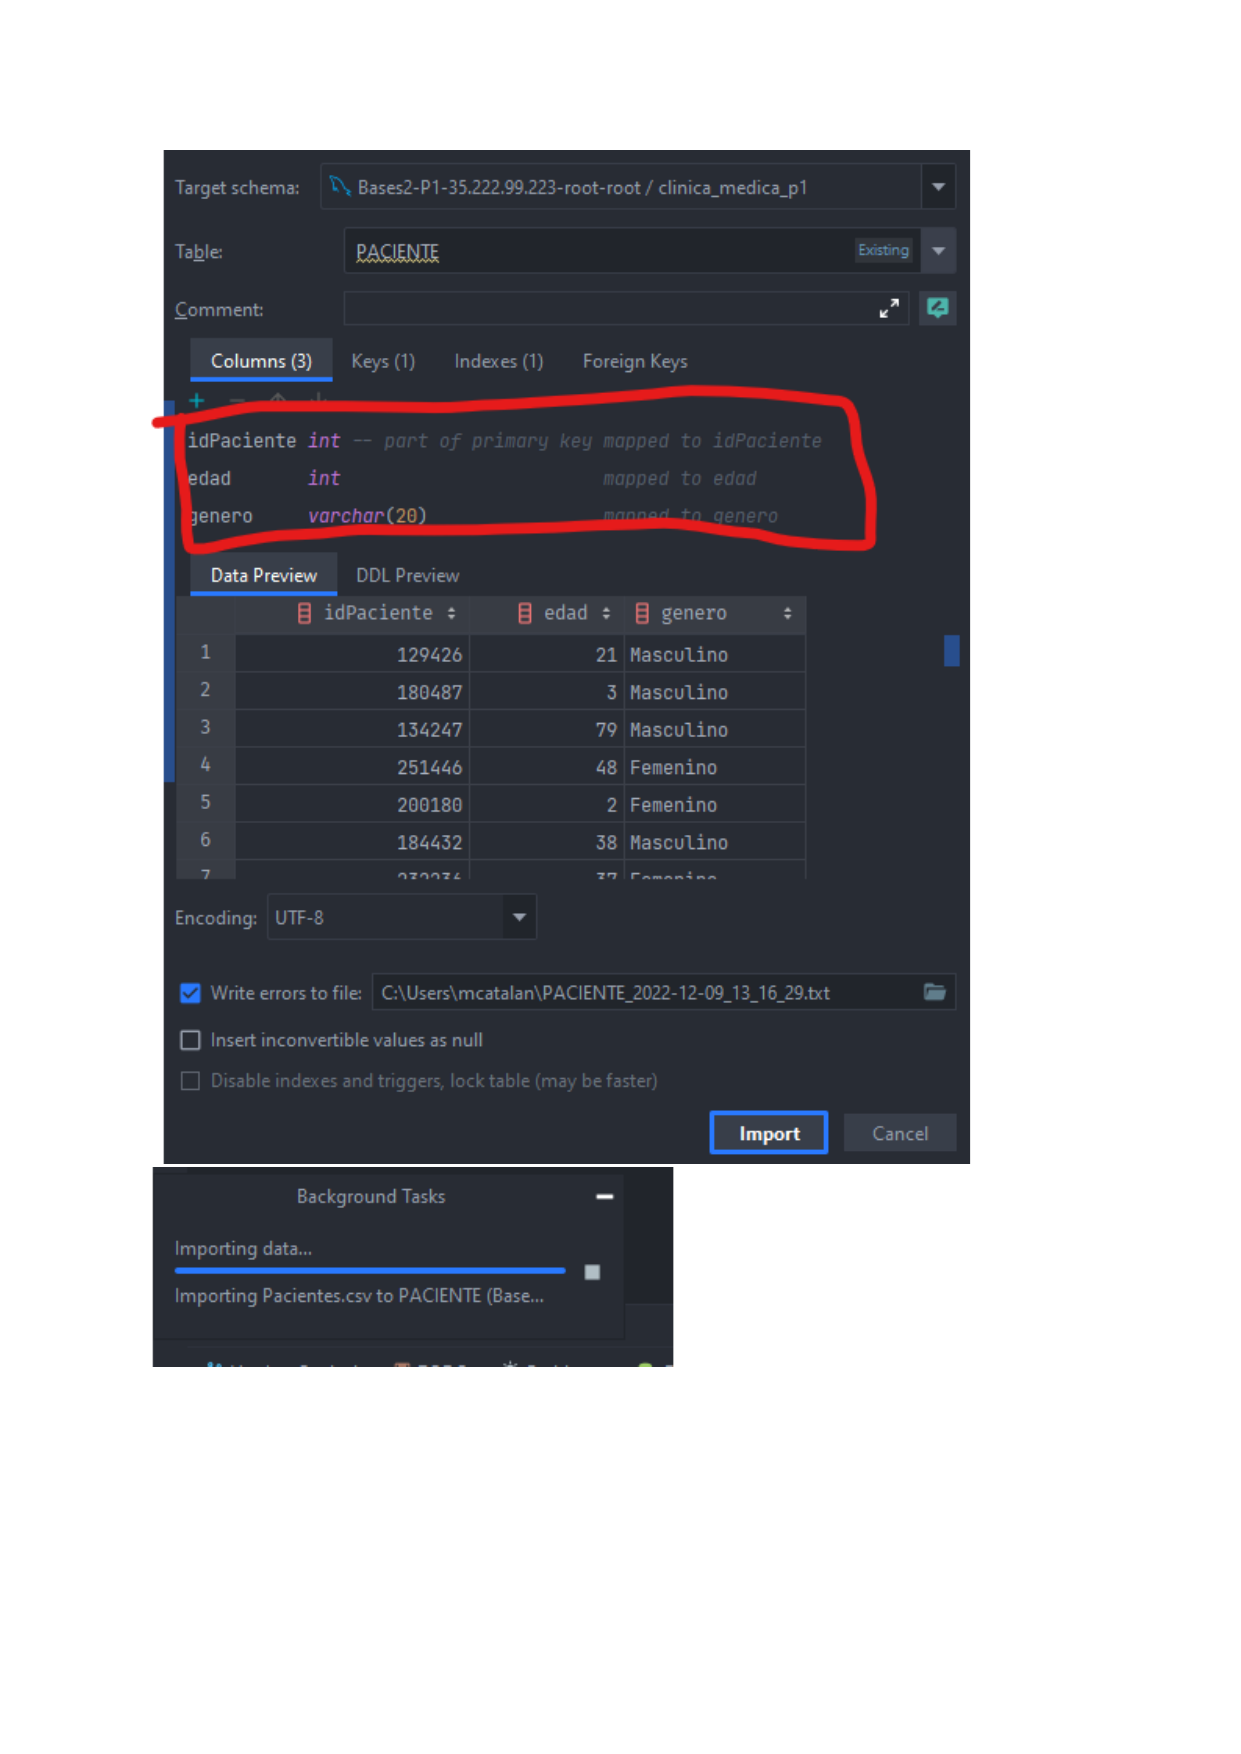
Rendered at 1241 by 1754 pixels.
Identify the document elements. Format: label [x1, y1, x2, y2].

picture [150, 150, 971, 1164]
picture [150, 1167, 674, 1367]
